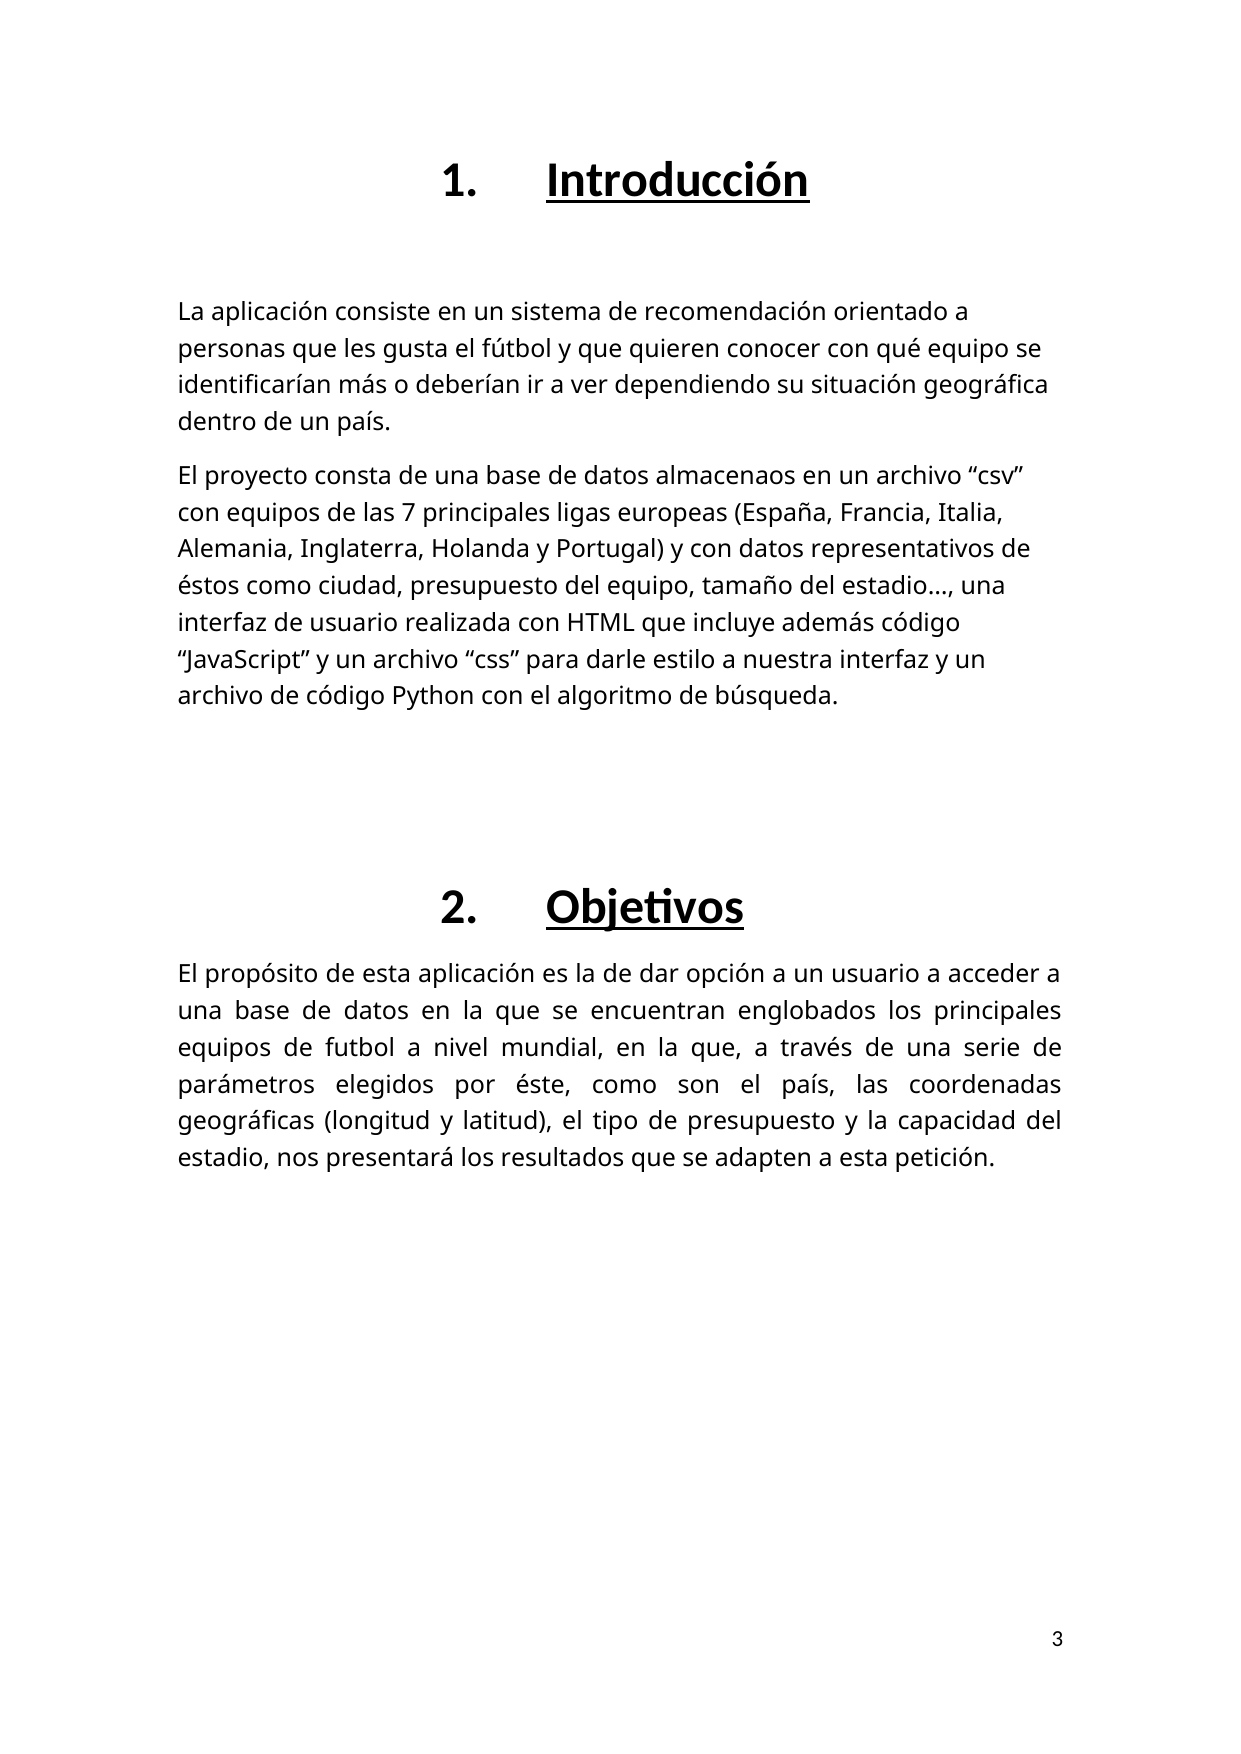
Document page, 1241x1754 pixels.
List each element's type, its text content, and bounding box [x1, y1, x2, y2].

text El propósito de esta aplicación es la de dar opción a un usuario a acceder a una base de datos en la que se encuentran englobados los principales equipos de futbol a nivel mundial, en la que, a través de una serie de parámetros elegidos por éste, como son el país, las coordenadas geográficas (longitud y latitud), el tipo de presupuesto y la capacidad del estadio, nos presentará los resultados que se adapten a esta petición. [177, 956, 1063, 1174]
list Introducción [440, 148, 1063, 209]
text La aplicación consiste en un sistema de recomendación orientado a personas que les gusta el fútbol y que quieren conocer con qué equipo se identificarían más o deberían ir a ver dependiendo su situación geográfica dentro de un país. [177, 294, 1063, 438]
list Objetivos [440, 874, 1063, 936]
text El proyecto consta de una base de datos almacenaos en un archivo “csv” con equipos de las 7 principales ligas europeas (España, Francia, Italia, Alemania, Inglaterra, Holanda y Portugal) y con datos representativos de éstos como ciudad, presupuesto del equipo, tamaño del estadio…, una interfaz de usuario realizada con HTML que incluye además código “JavaScript” y un archivo “css” para darle estilo a nuestra interfaz y un archivo de código Python con el algoritmo de búsqueda. [177, 457, 1063, 712]
